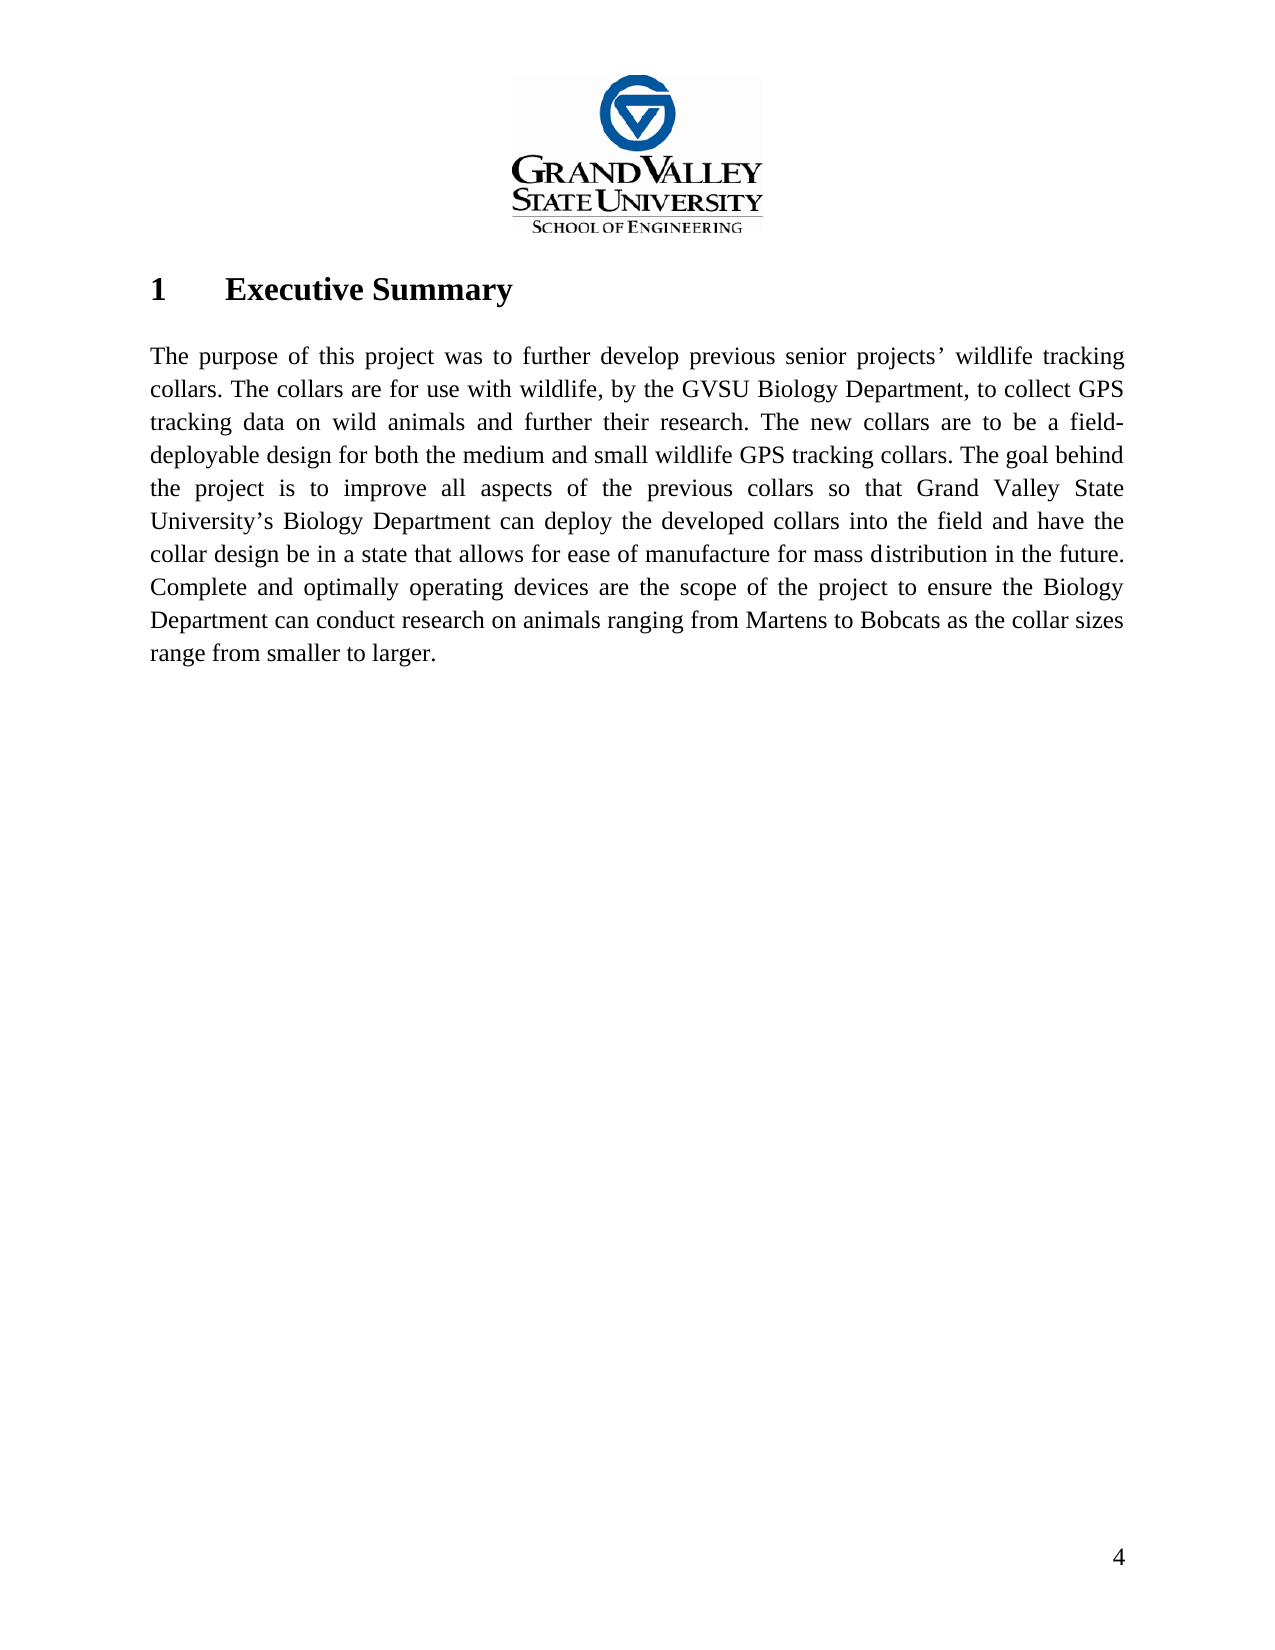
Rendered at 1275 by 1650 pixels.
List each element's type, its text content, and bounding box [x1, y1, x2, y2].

text The purpose of this project was to further develop previous senior projects’ wildlife tracking collars. The collars are for use with wildlife, by the GVSU Biology Department, to collect GPS tracking data on wild animals and further their research. The new collars are to be a field-deployable design for both the medium and small wildlife GPS tracking collars. The goal behind the project is to improve all aspects of the previous collars so that Grand Valley State University’s Biology Department can deploy the developed collars into the field and have the collar design be in a state that allows for ease of manufacture for mass distribution in the future. Complete and optimally operating devices are the scope of the project to ensure the Biology Department can conduct research on animals ranging from Martens to Bobcats as the collar sizes range from smaller to larger. [150, 341, 1125, 667]
subtitle 1 Executive Summary [150, 270, 1125, 308]
picture [512, 75, 763, 233]
